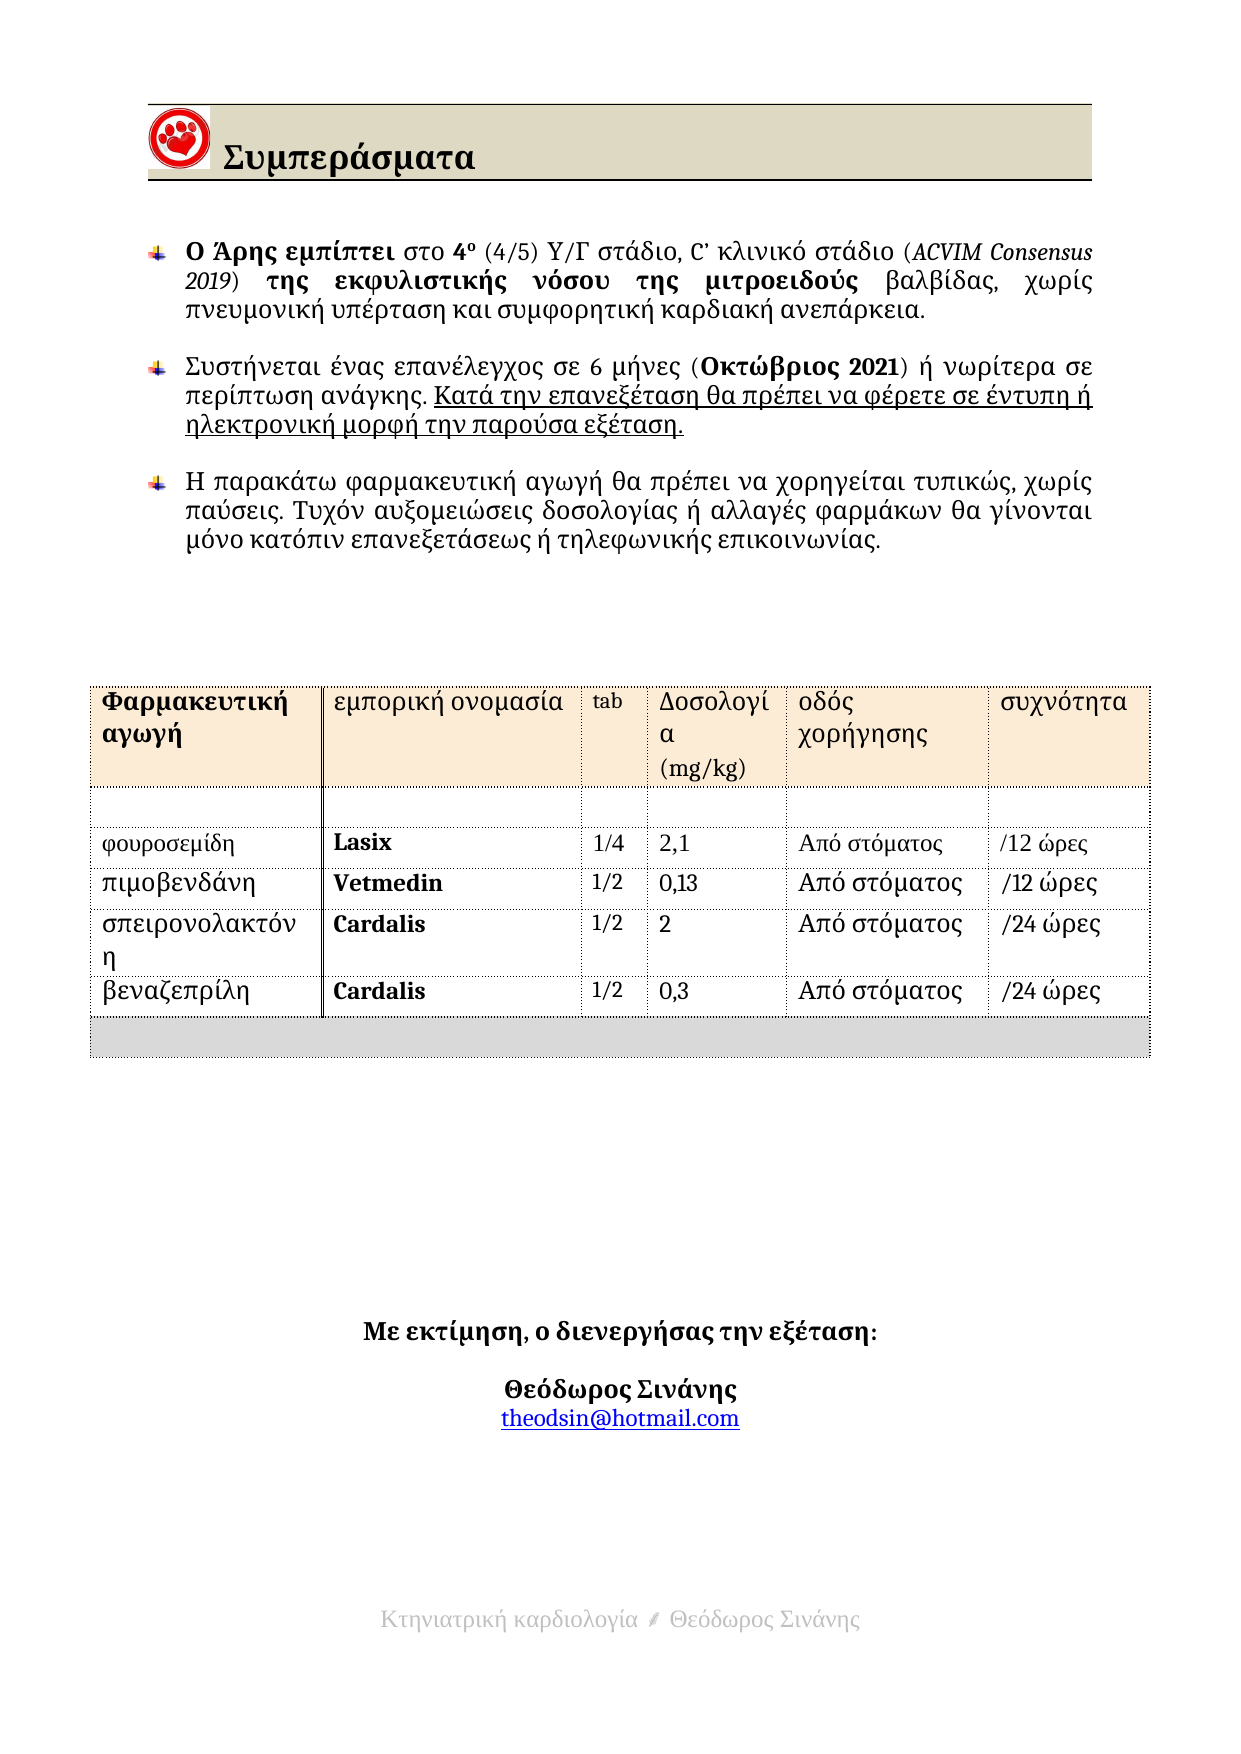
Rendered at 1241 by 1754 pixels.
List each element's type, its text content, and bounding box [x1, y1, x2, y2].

table_cell 0,13 [648, 868, 787, 909]
table_header Δοσολογία (mg/kg) [648, 686, 787, 786]
picture [147, 106, 211, 169]
subtitle Συμπεράσματα [148, 105, 1092, 179]
picture [148, 474, 166, 491]
table_cell /12 ώρες [989, 827, 1150, 868]
table_cell [90, 786, 321, 827]
table_cell πιμοβενδάνη [90, 868, 321, 909]
table_cell 1/2 [581, 868, 648, 909]
table_header συχνότητα [989, 686, 1150, 786]
table_cell Cardalis [324, 976, 581, 1016]
table_cell 1/4 [581, 827, 648, 868]
table_cell Vetmedin [324, 868, 581, 909]
table_cell Από στόματος [787, 868, 989, 909]
table_cell 1/2 [581, 909, 648, 976]
text Με εκτίμηση, ο διενεργήσας την εξέταση: [148, 1318, 1092, 1347]
text theodsin@hotmail.com [148, 1404, 1092, 1433]
table_cell /24 ώρες [989, 909, 1150, 976]
picture [148, 244, 166, 261]
table_cell 2,1 [648, 827, 787, 868]
table_header Φαρμακευτική αγωγή [90, 686, 321, 786]
table_cell [648, 786, 787, 827]
table_cell [989, 786, 1150, 827]
table_header εμπορική ονομασία [324, 686, 581, 786]
list Η παρακάτω φαρμακευτική αγωγή θα πρέπει να χορηγείται τυπικώς, χωρίς παύσεις. Τυχόν αυξομειώσεις δοσολογίας ή αλλαγές φαρμάκων θα γίνονται μόνο κατόπιν επανεξετάσεως ή τηλεφωνικής επικοινωνίας. [148, 468, 1092, 554]
table_header οδός χορήγησης [787, 686, 989, 786]
table_cell σπειρονολακτόνη [90, 909, 321, 976]
text Θεόδωρος Σινάνης [148, 1376, 1092, 1404]
table_cell φουροσεμίδη [90, 827, 321, 868]
table_cell 2 [648, 909, 787, 976]
table_cell /24 ώρες [989, 976, 1150, 1016]
table_header tab [581, 686, 648, 786]
table_cell Από στόματος [787, 909, 989, 976]
list Ο Άρης εμπίπτει στο 4ο (4/5) Υ/Γ στάδιο, C’ κλινικό στάδιο (ACVIM Consensus 2019) της εκφυλιστικής νόσου της μιτροειδούς βαλβίδας, χωρίς πνευμονική υπέρταση και συμφορητική καρδιακή ανεπάρκεια. [148, 238, 1092, 324]
table_cell [90, 1016, 1150, 1057]
table_cell βεναζεπρίλη [90, 976, 321, 1016]
table_cell Cardalis [324, 909, 581, 976]
table_cell 0,3 [648, 976, 787, 1016]
table_cell [787, 786, 989, 827]
table_cell Lasix [324, 827, 581, 868]
table_cell 1/2 [581, 976, 648, 1016]
table_cell Από στόματος [787, 976, 989, 1016]
picture [148, 359, 166, 376]
table_cell Από στόματος [787, 827, 989, 868]
table_cell [581, 786, 648, 827]
table_cell [324, 786, 581, 827]
table_cell /12 ώρες [989, 868, 1150, 909]
list Συστήνεται ένας επανέλεγχος σε 6 μήνες (Οκτώβριος 2021) ή νωρίτερα σε περίπτωση ανάγκης. Κατά την επανεξέταση θα πρέπει να φέρετε σε έντυπη ή ηλεκτρονική μορφή την παρούσα εξέταση. [148, 353, 1092, 439]
